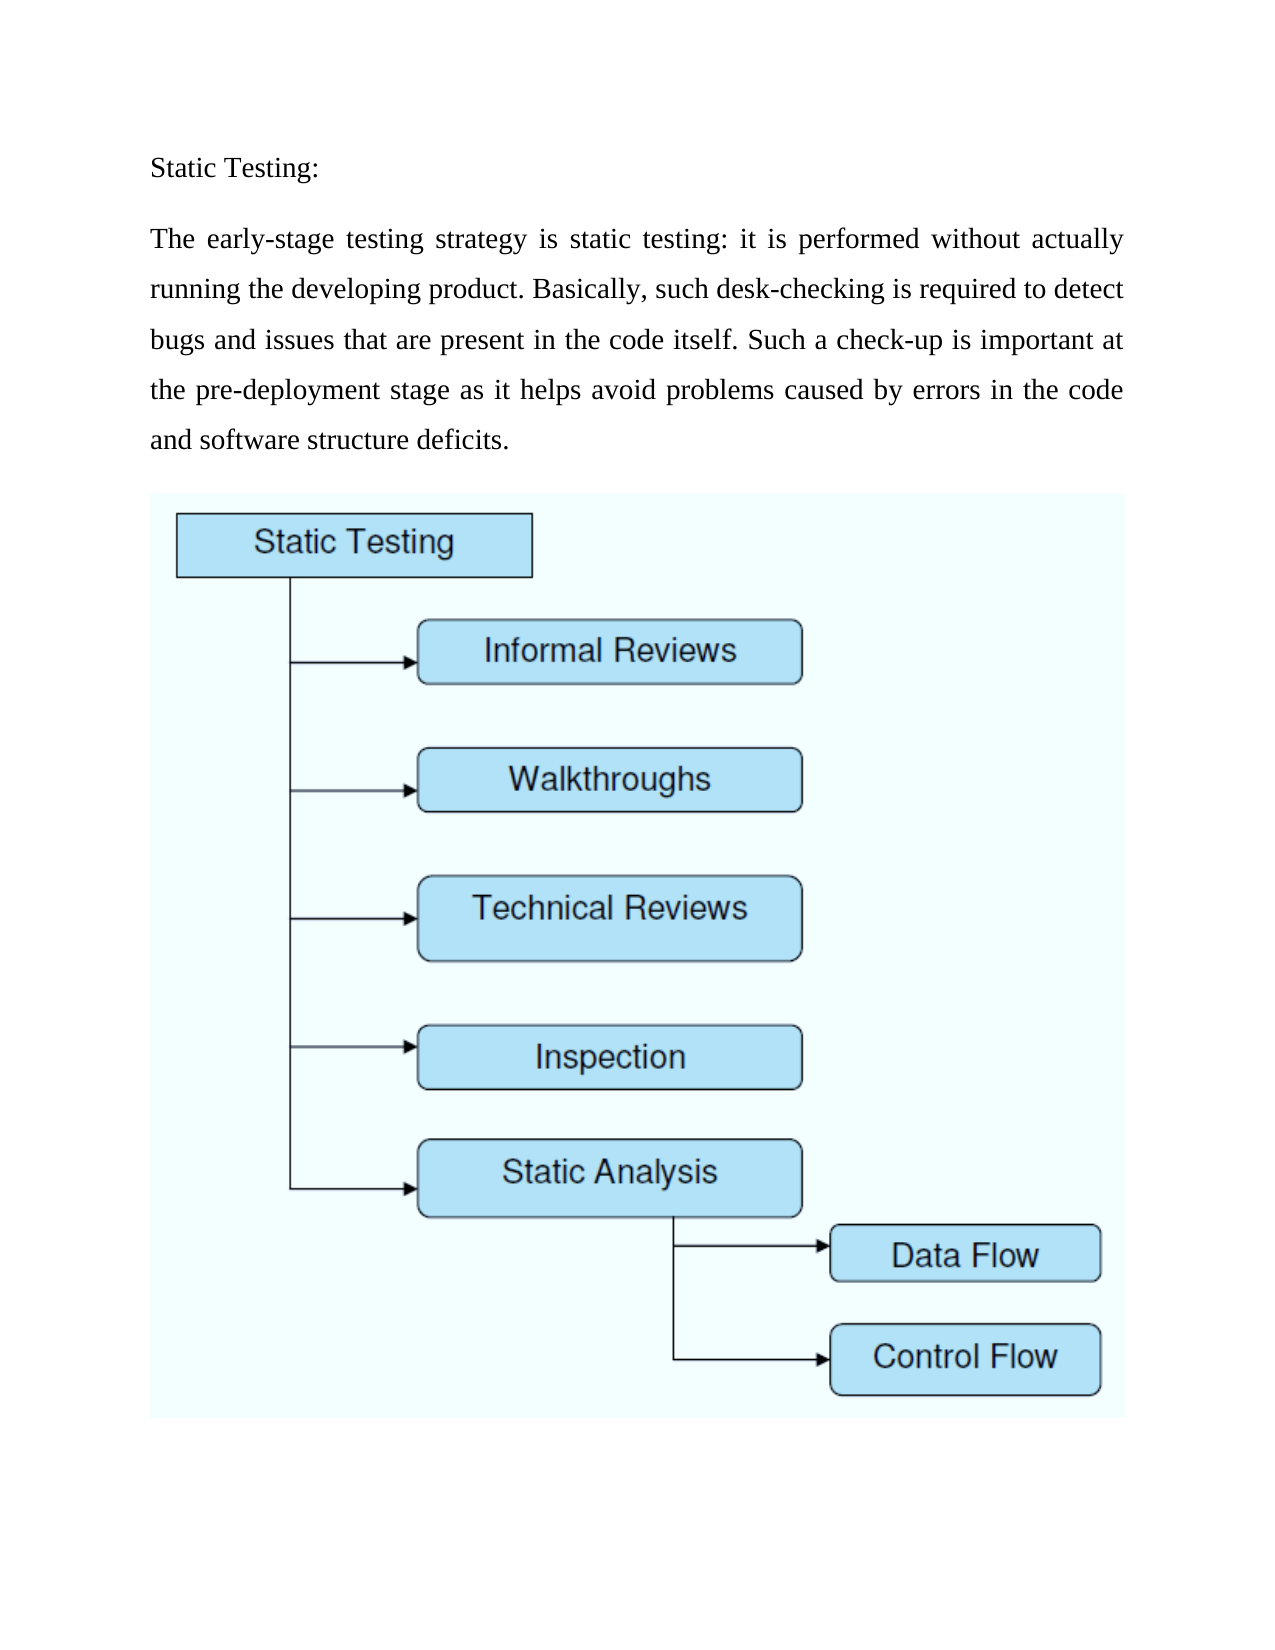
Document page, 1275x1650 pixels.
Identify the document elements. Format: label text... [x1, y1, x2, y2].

text Static Testing: [150, 150, 1125, 183]
picture [150, 493, 1125, 1418]
text The early-stage testing strategy is static testing: it is performed without actually running the developing product. Basically, such desk-checking is required to detect bugs and issues that are present in the code itself. Such a check-up is important at the pre-deployment stage as it helps avoid problems caused by errors in the code and software structure deficits. [150, 221, 1125, 456]
